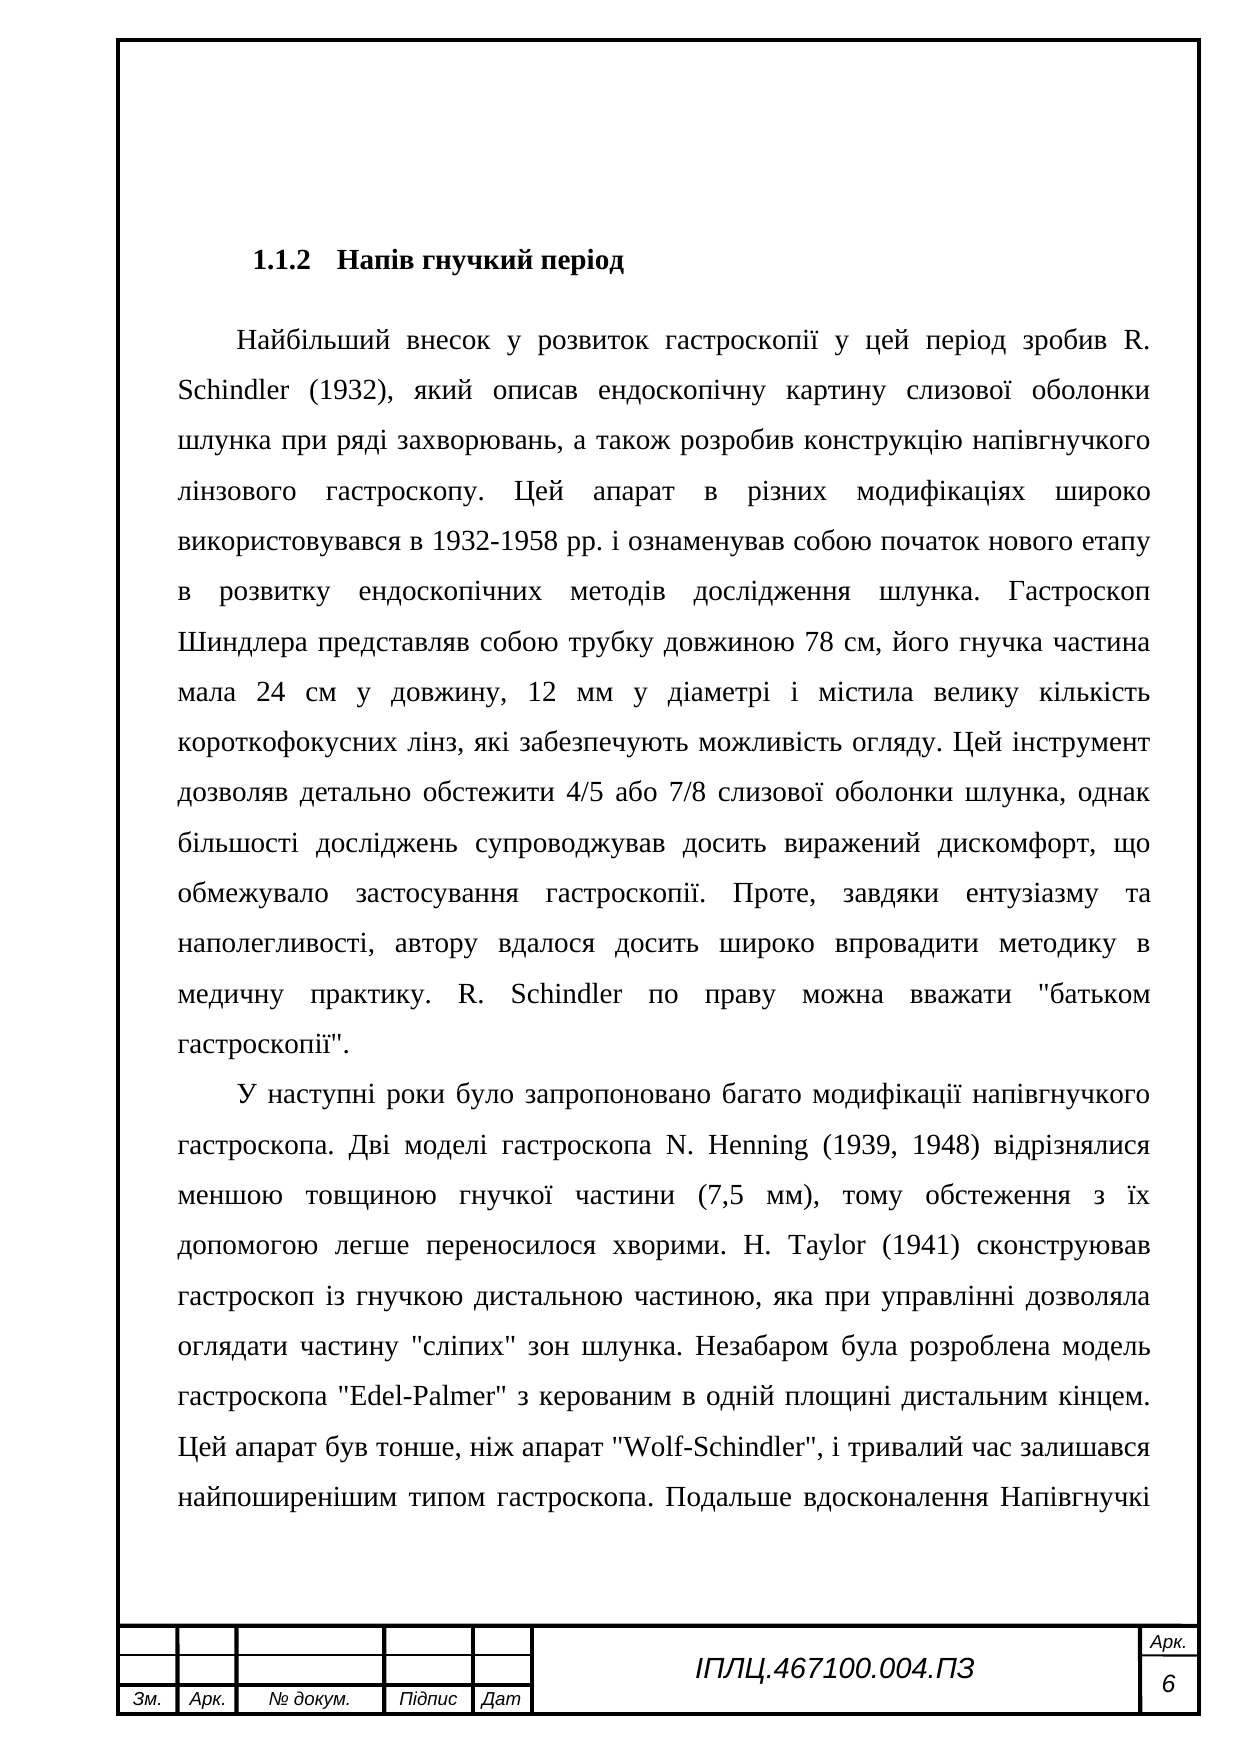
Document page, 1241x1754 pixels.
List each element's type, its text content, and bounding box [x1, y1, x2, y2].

text Найбільший внесок у розвиток гастроскопії у цей період зробив R. Schindler (1932), який описав ендоскопічну картину слизової оболонки шлунка при ряді захворювань, а також розробив конструкцію напівгнучкого лінзового гастроскопу. Цей апарат в різних модифікаціях широко використовувався в 1932-1958 рр. і ознаменував собою початок нового етапу в розвитку ендоскопічних методів дослідження шлунка. Гастроскоп Шиндлера представляв собою трубку довжиною 78 см, його гнучка частина мала 24 см у довжину, 12 мм у діаметрі і містила велику кількість короткофокусних лінз, які забезпечують можливість огляду. Цей інструмент дозволяв детально обстежити 4/5 або 7/8 слизової оболонки шлунка, однак більшості досліджень супроводжував досить виражений дискомфорт, що обмежувало застосування гастроскопії. Проте, завдяки ентузіазму та наполегливості, автору вдалося досить широко впровадити методику в медичну практику. R. Schindler по праву можна вважати "батьком гастроскопії". [177, 322, 1152, 1060]
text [177, 1076, 1152, 1512]
subtitle Напів гнучкий період [252, 242, 1152, 276]
